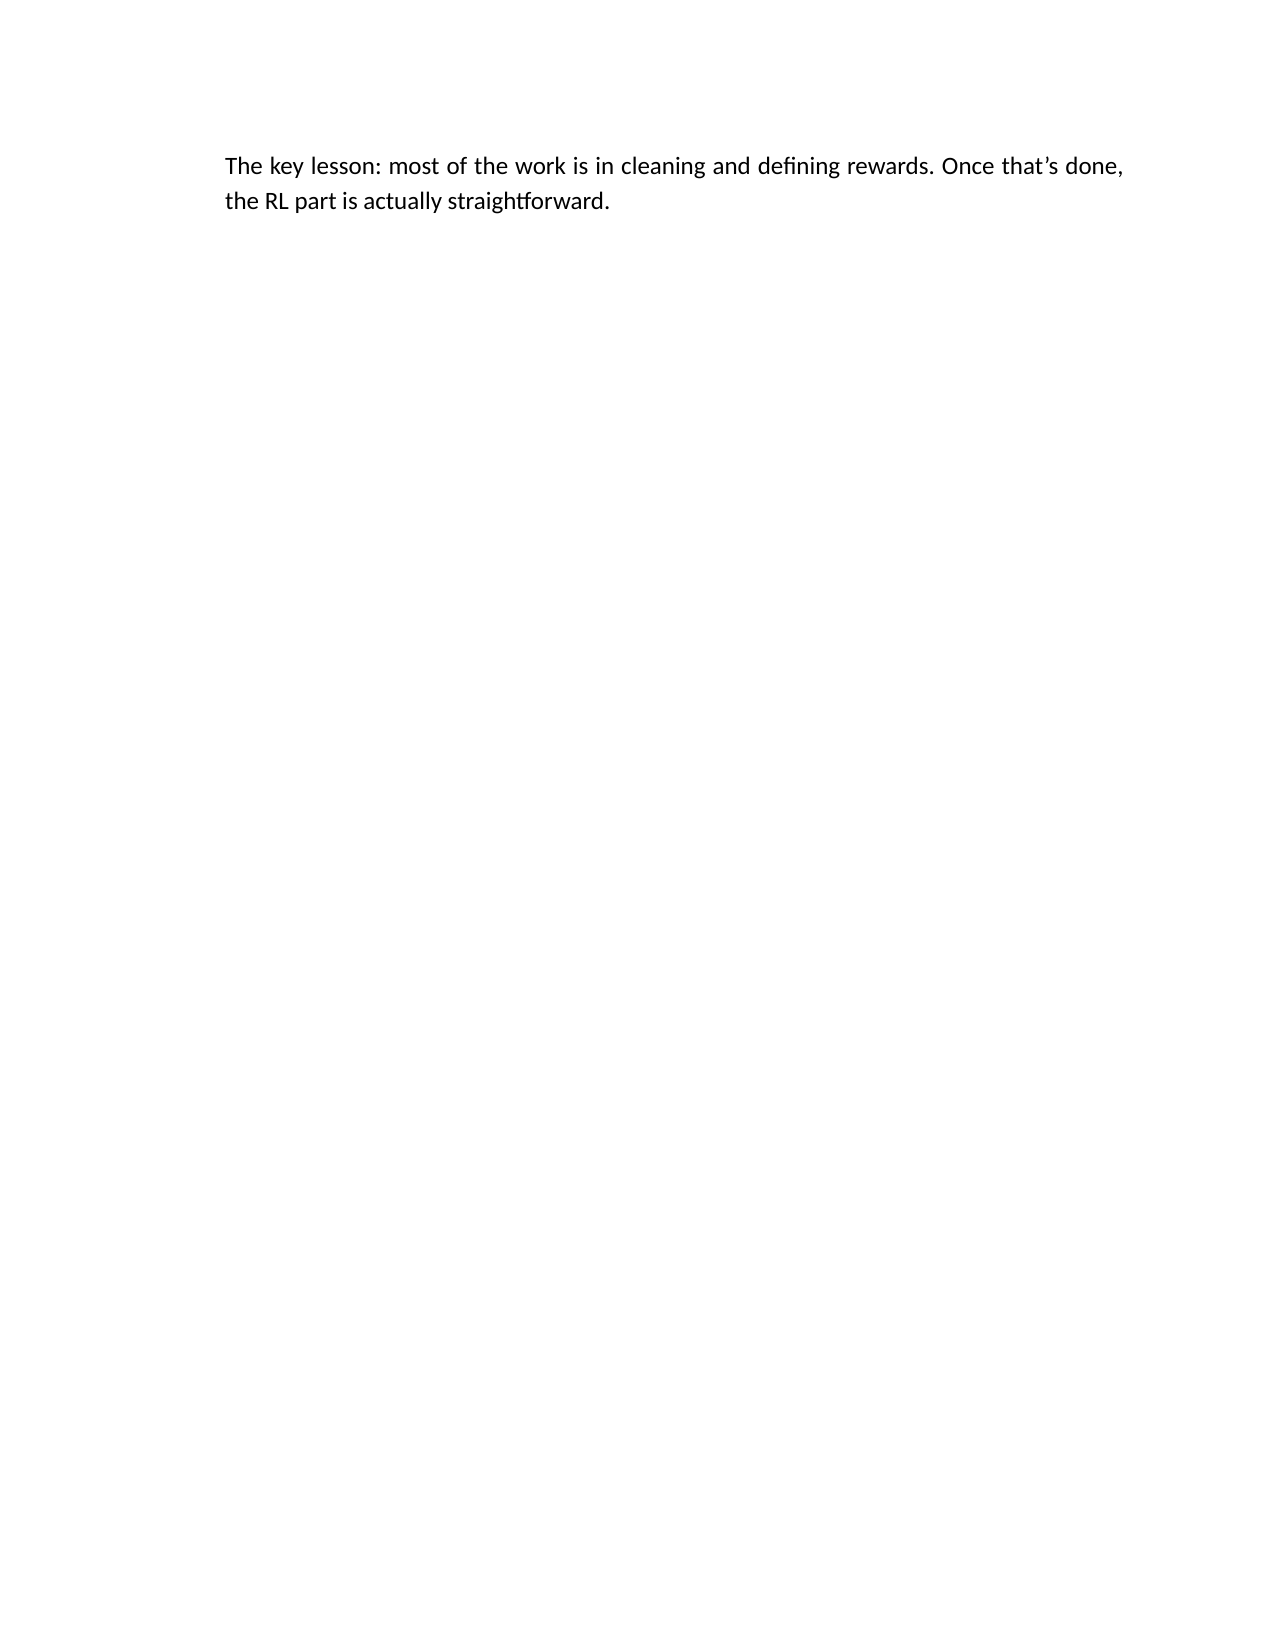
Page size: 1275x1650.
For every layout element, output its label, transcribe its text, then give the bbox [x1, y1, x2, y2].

list The key lesson: most of the work is in cleaning and defining rewards. Once that’s done, the RL part is actually straightforward. [225, 150, 1125, 216]
